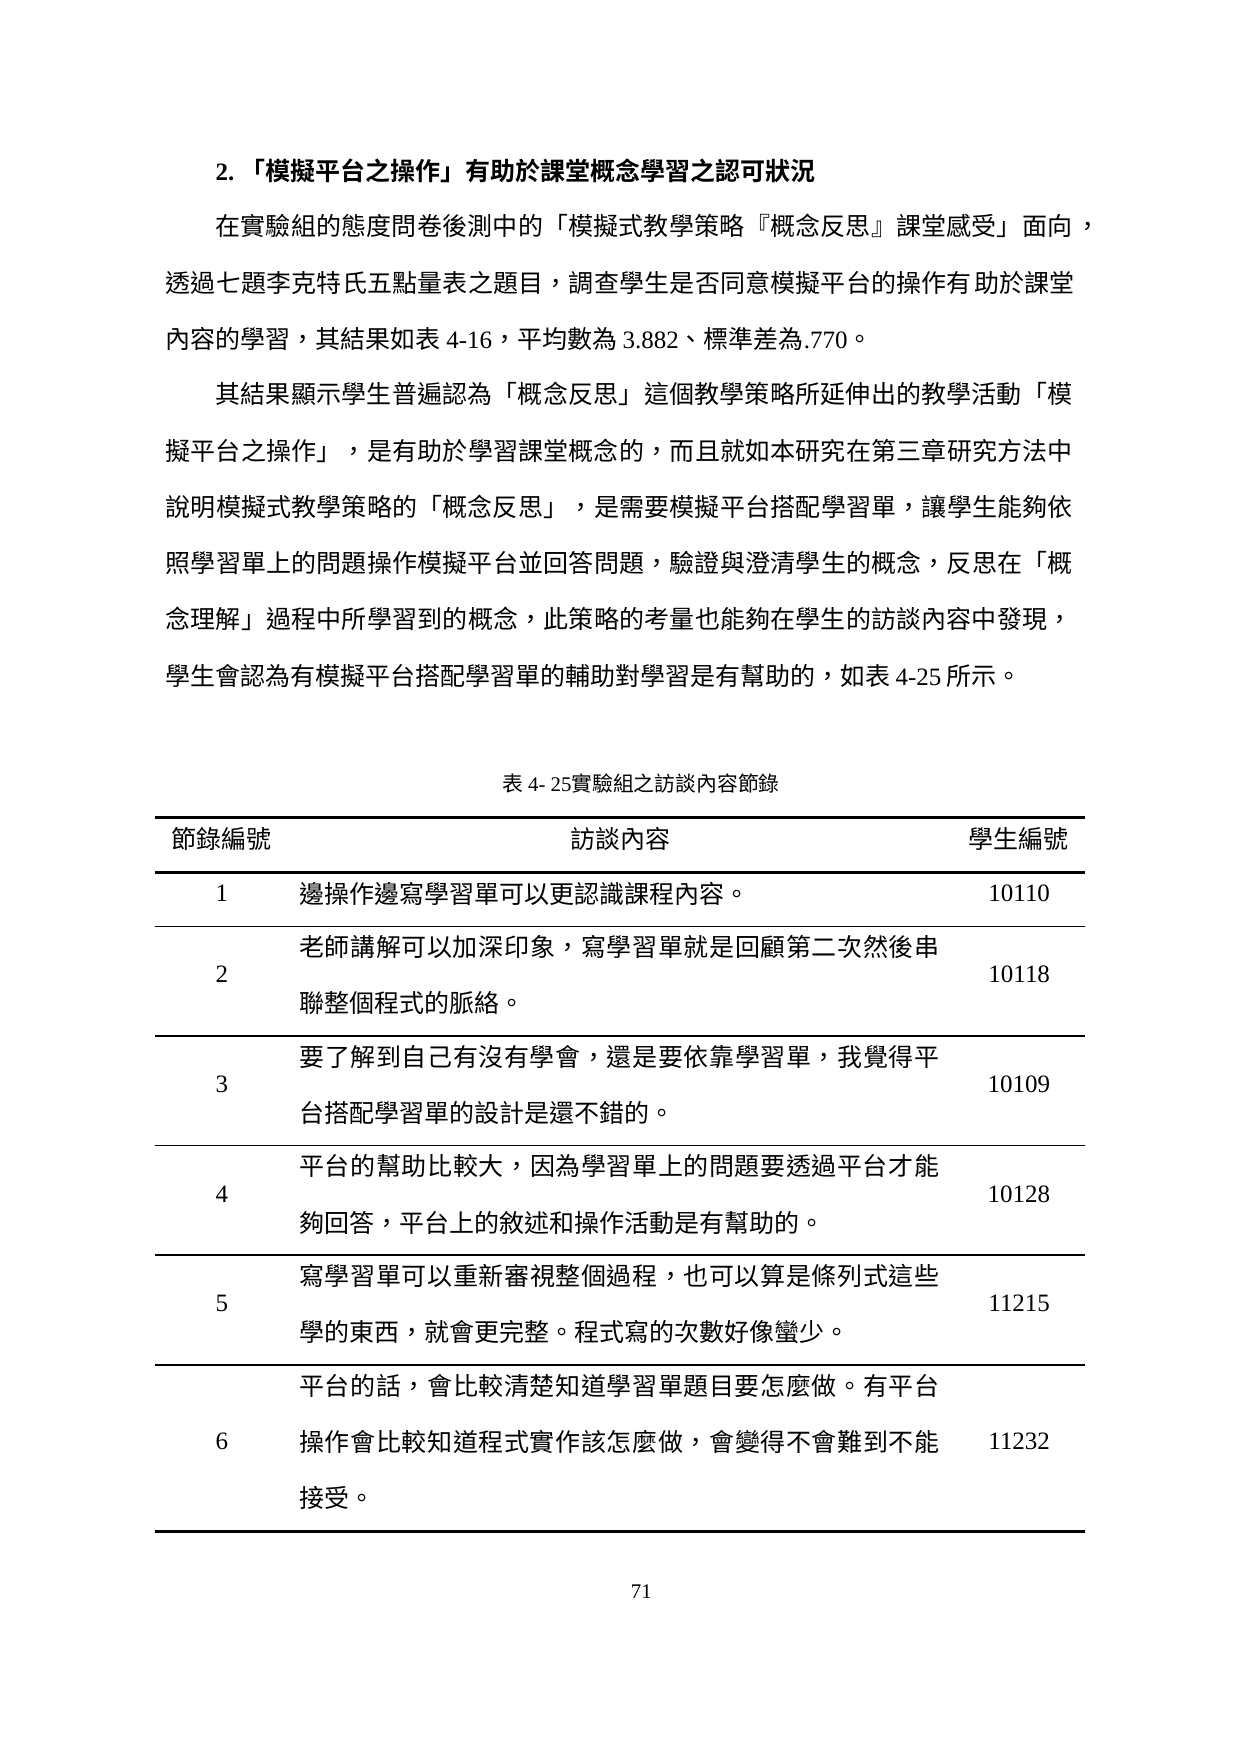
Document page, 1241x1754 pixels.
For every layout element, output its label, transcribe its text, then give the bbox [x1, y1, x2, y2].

table_cell 11215 [953, 1256, 1085, 1364]
table_header 學生編號 [953, 819, 1085, 871]
table_cell 平台的幫助比較大，因為學習單上的問題要透過平台才能夠回答，平台上的敘述和操作活動是有幫助的。 [288, 1146, 952, 1254]
table_cell 3 [155, 1037, 288, 1145]
text 2. 「模擬平台之操作」有助於課堂概念學習之認可狀況 [165, 151, 1075, 188]
table_header 訪談內容 [288, 819, 952, 871]
table_cell 11232 [953, 1366, 1085, 1530]
text 其結果顯示學生普遍認為「概念反思」這個教學策略所延伸出的教學活動「模擬平台之操作」，是有助於學習課堂概念的，而且就如本研究在第三章研究方法中說明模擬式教學策略的「概念反思」，是需要模擬平台搭配學習單，讓學生能夠依照學習單上的問題操作模擬平台並回答問題，驗證與澄清學生的概念，反思在「概念理解」過程中所學習到的概念，此策略的考量也能夠在學生的訪談內容中發現，學生會認為有模擬平台搭配學習單的輔助對學習是有幫助的，如表4-25所示。 [165, 374, 1075, 693]
table_cell 老師講解可以加深印象，寫學習單就是回顧第二次然後串聯整個程式的脈絡。 [288, 927, 952, 1035]
table_cell 10110 [953, 874, 1085, 926]
table_header 節錄編號 [155, 819, 288, 871]
table_cell 10109 [953, 1037, 1085, 1145]
table_cell 10118 [953, 927, 1085, 1035]
table_cell 平台的話，會比較清楚知道學習單題目要怎麼做。有平台操作會比較知道程式實作該怎麼做，會變得不會難到不能接受。 [288, 1366, 952, 1530]
table_cell 5 [155, 1256, 288, 1364]
table_cell 1 [155, 874, 288, 926]
table_cell 4 [155, 1146, 288, 1254]
table_cell 要了解到自己有沒有學會，還是要依靠學習單，我覺得平台搭配學習單的設計是還不錯的。 [288, 1037, 952, 1145]
table_cell 2 [155, 927, 288, 1035]
table_cell 10128 [953, 1146, 1085, 1254]
table_cell 6 [155, 1366, 288, 1530]
table_cell 邊操作邊寫學習單可以更認識課程內容。 [288, 874, 952, 926]
text 在實驗組的態度問卷後測中的「模擬式教學策略『概念反思』課堂感受」面向，透過七題李克特氏五點量表之題目，調查學生是否同意模擬平台的操作有助於課堂內容的學習，其結果如表 4-16，平均數為 3.882、標準差為.770。 [165, 206, 1075, 356]
text 表 4- 25實驗組之訪談內容節錄 [165, 763, 1075, 801]
table_cell 寫學習單可以重新審視整個過程，也可以算是條列式這些學的東西，就會更完整。程式寫的次數好像蠻少。 [288, 1256, 952, 1364]
